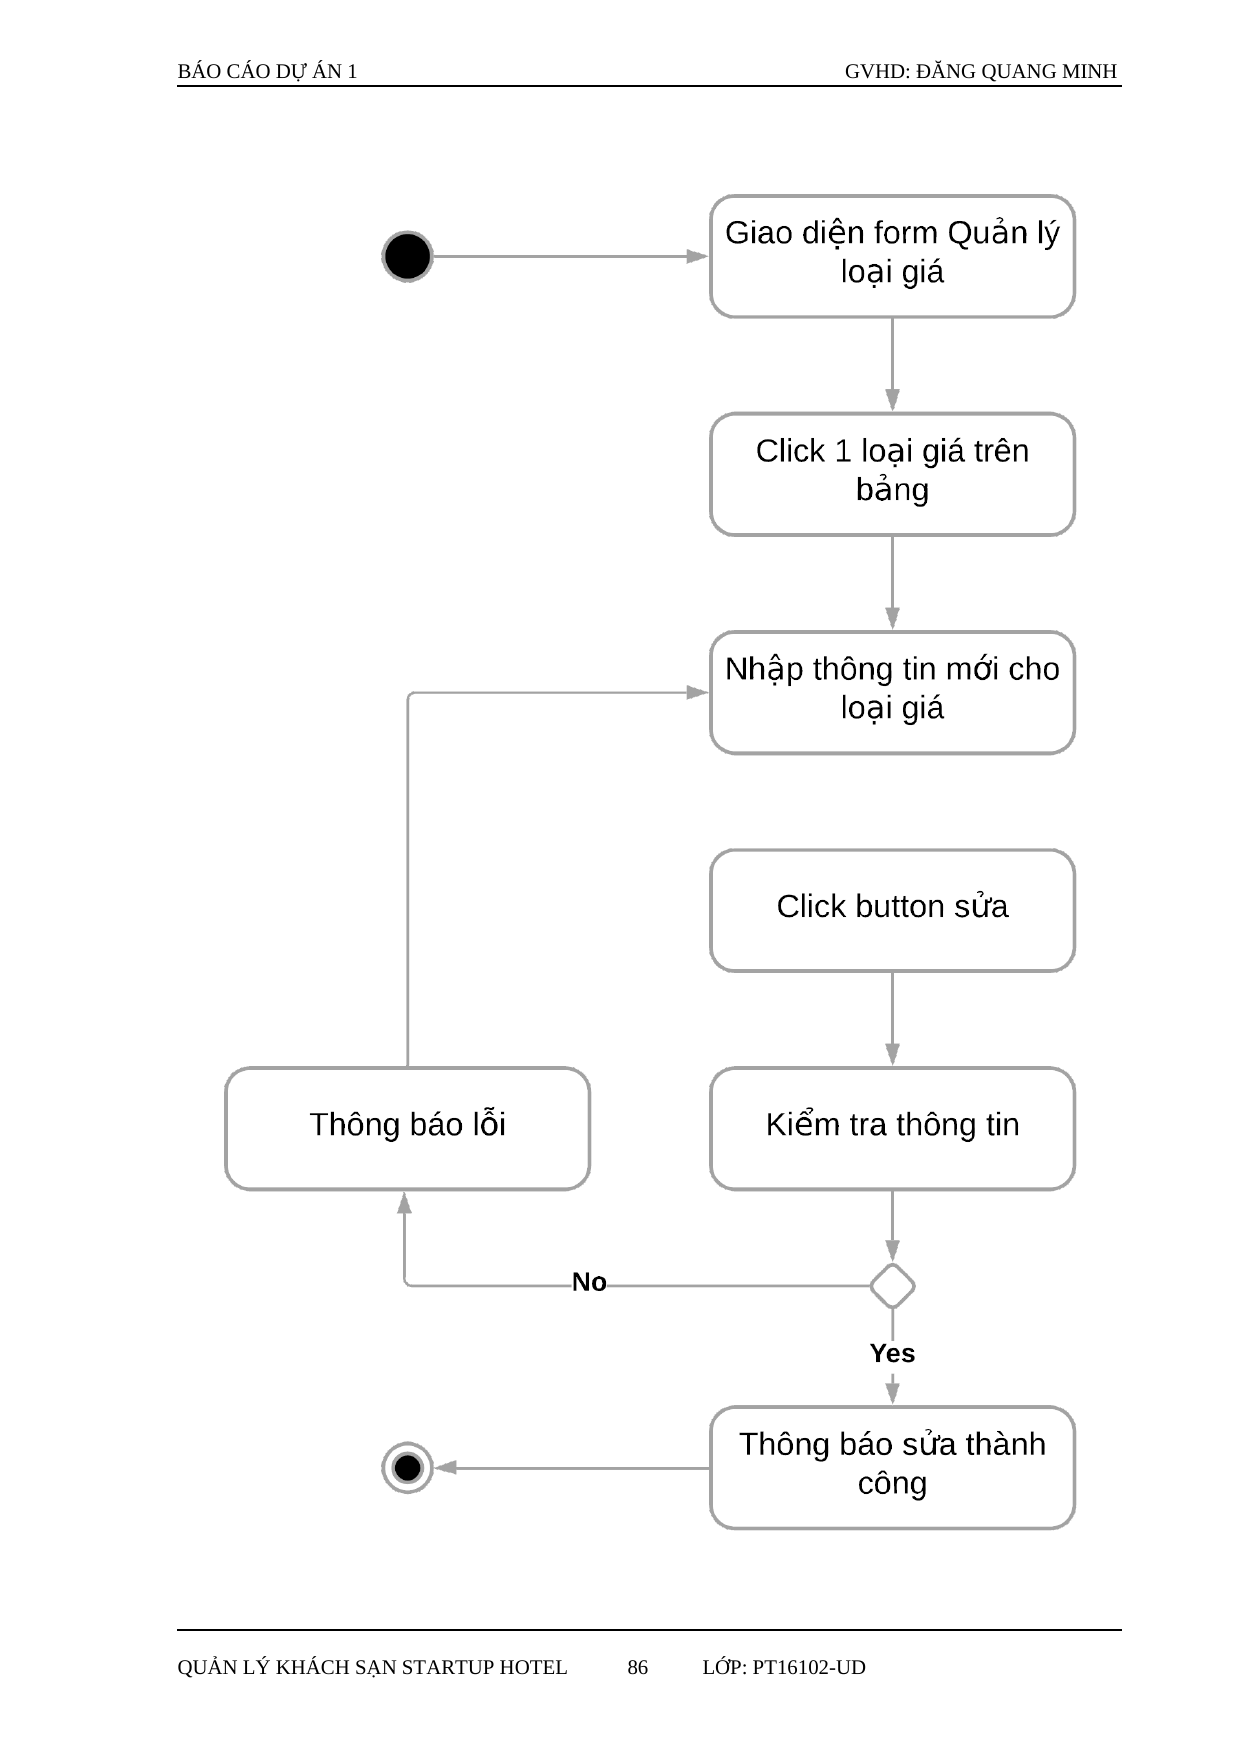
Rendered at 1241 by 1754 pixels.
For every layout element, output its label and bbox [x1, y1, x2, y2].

picture [177, 147, 1123, 1577]
